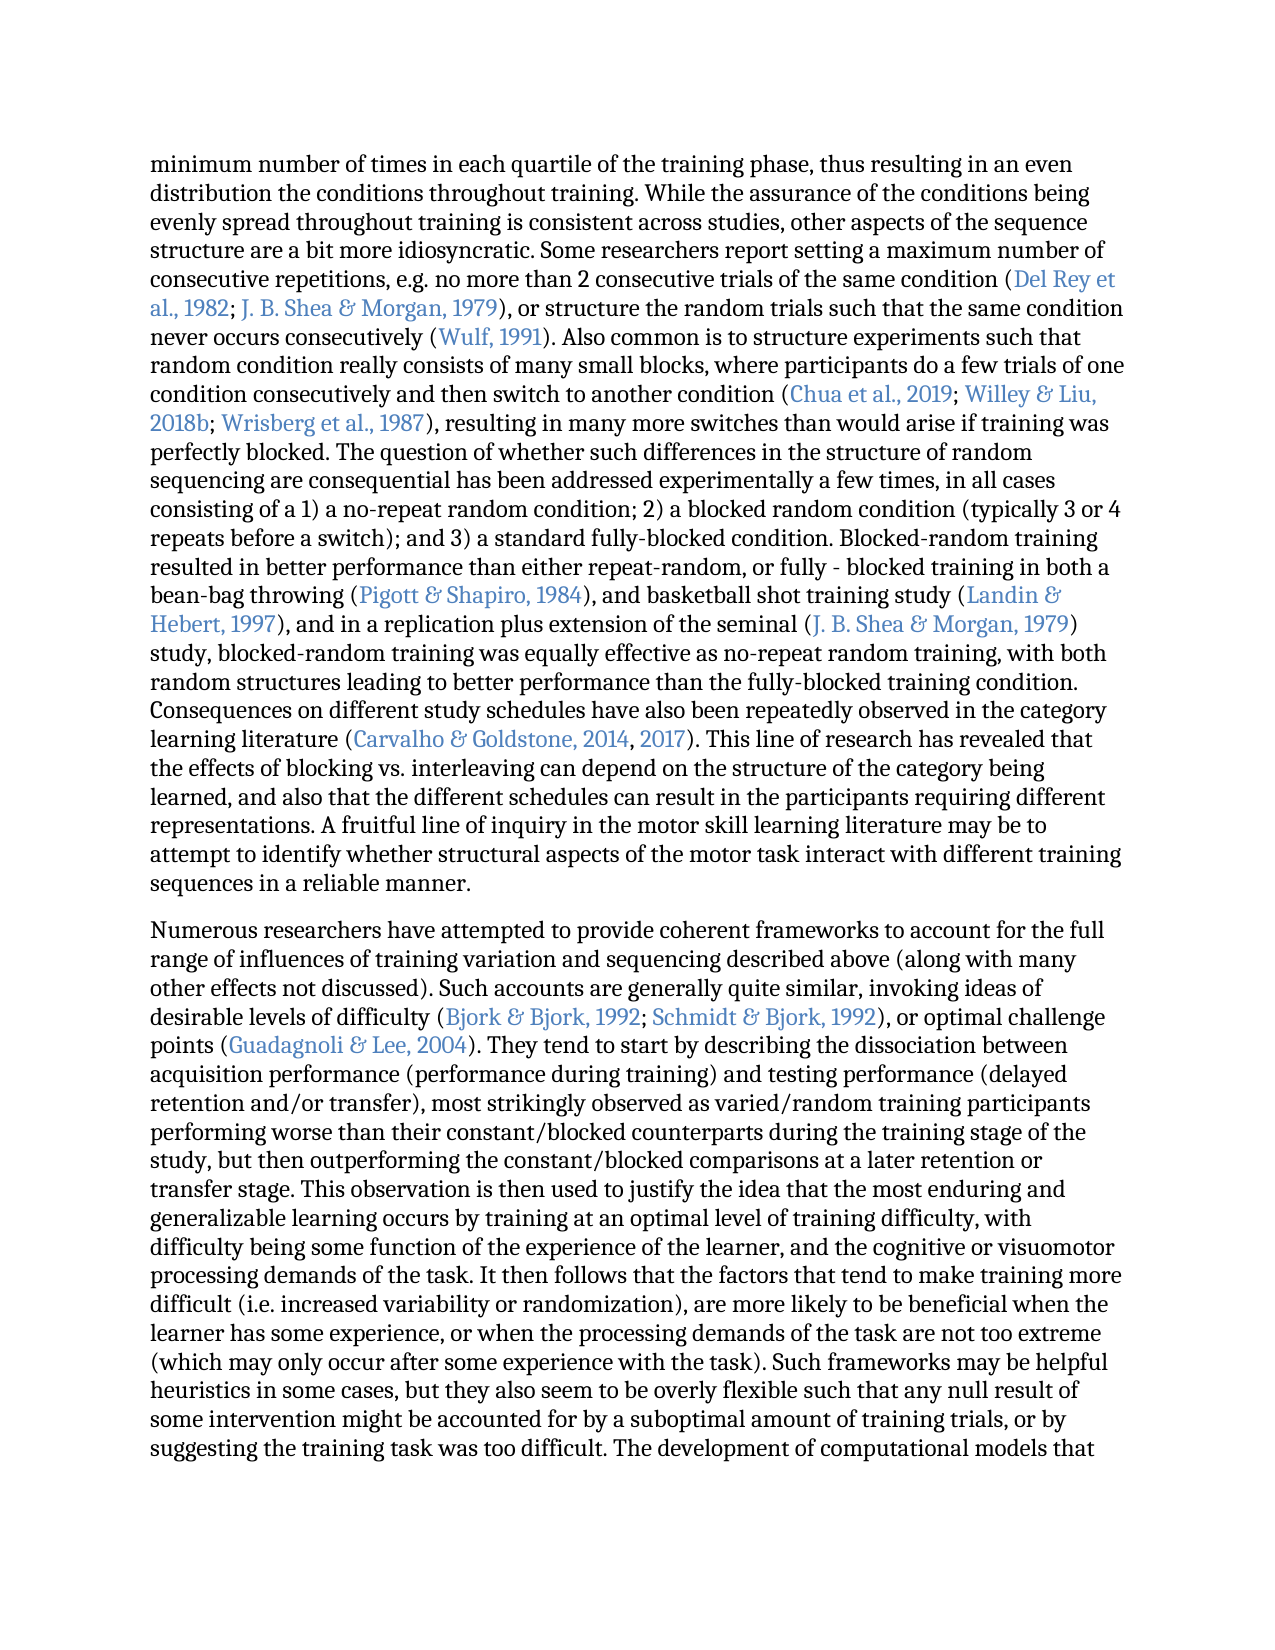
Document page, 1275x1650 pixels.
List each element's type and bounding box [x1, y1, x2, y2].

text [150, 916, 1125, 1462]
text [150, 150, 1125, 897]
